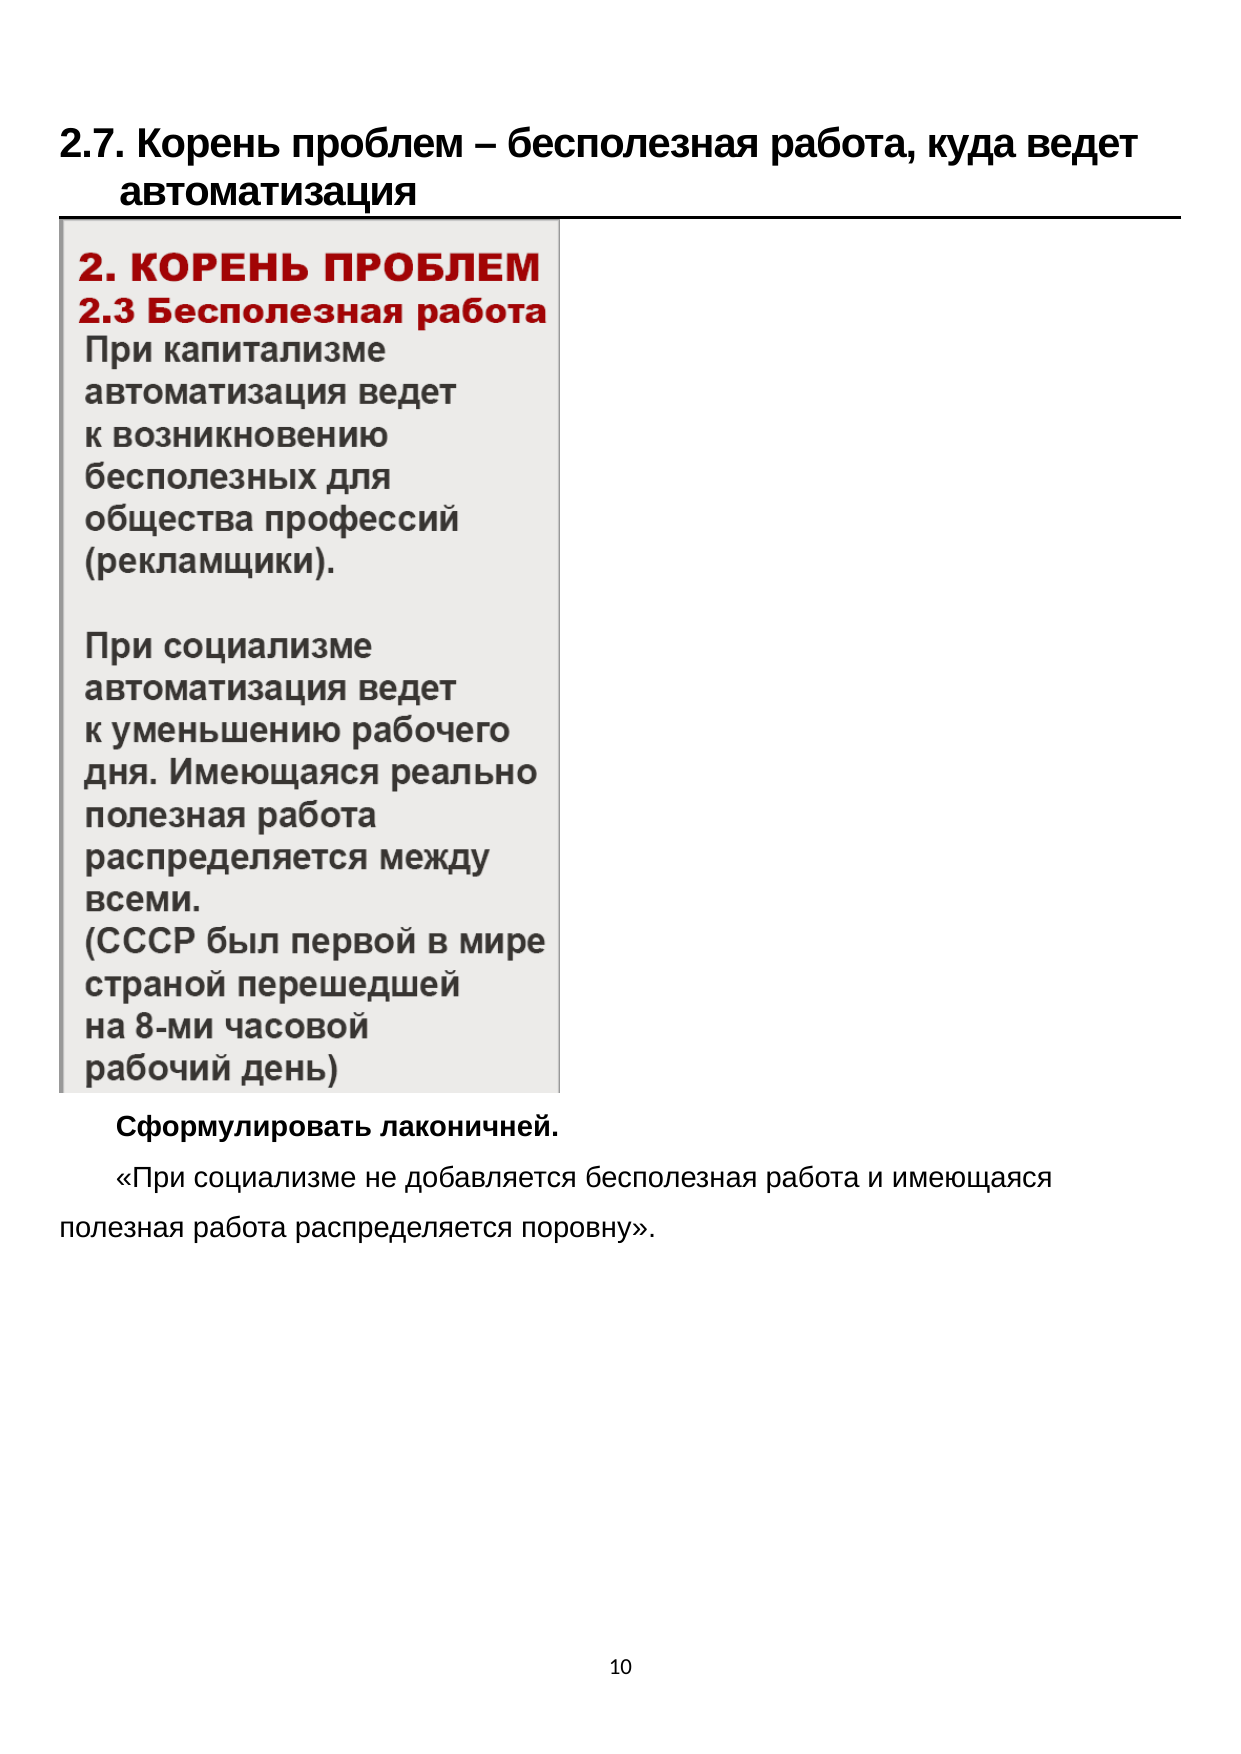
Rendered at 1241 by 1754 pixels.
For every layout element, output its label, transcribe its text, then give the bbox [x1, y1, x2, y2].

picture [59, 219, 560, 1093]
text Корень проблем – бесполезная работа, куда ведет автоматизация [59, 118, 1181, 216]
text «При социализме не добавляется бесполезная работа и имеющаяся полезная работа распределяется поровну». [59, 1160, 1181, 1243]
text Сформулировать лаконичней. [59, 1109, 1181, 1143]
